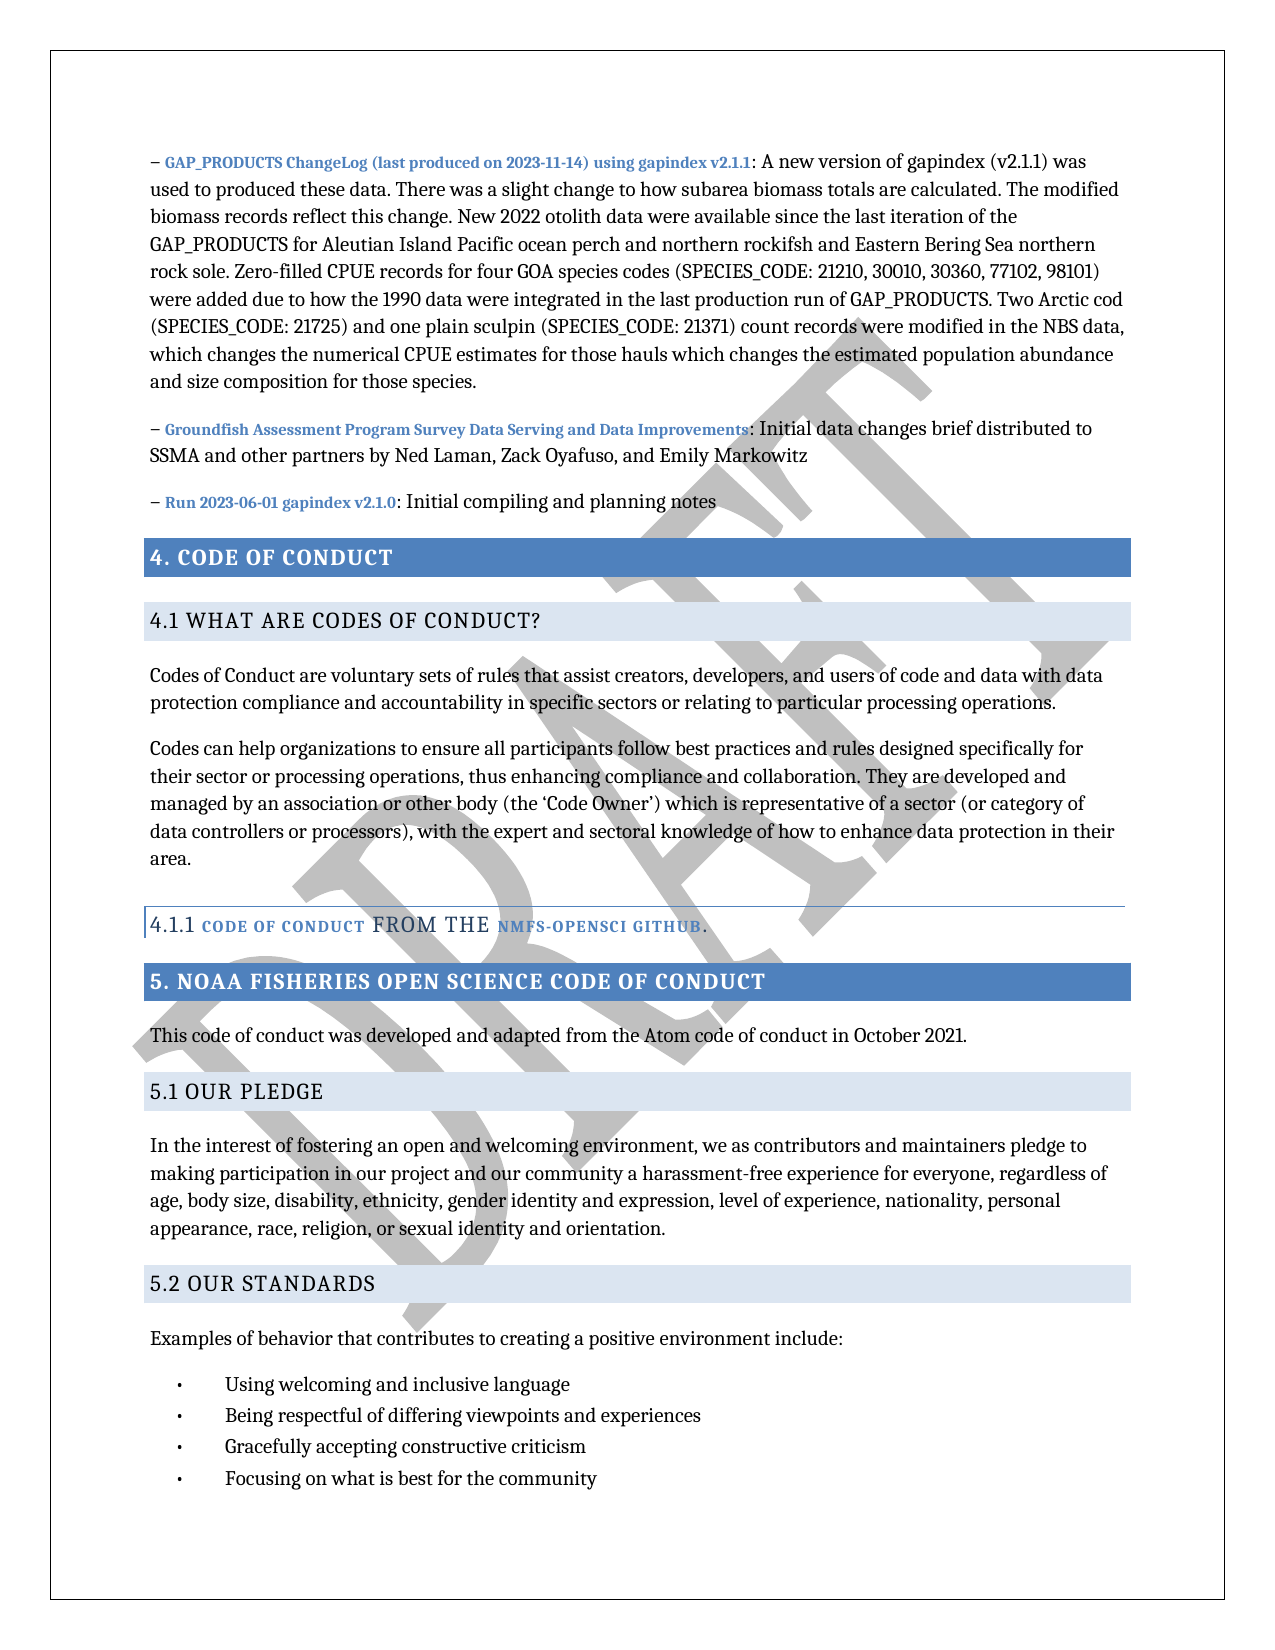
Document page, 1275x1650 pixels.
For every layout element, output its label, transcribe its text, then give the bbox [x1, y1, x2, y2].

list Gracefully accepting constructive criticism [175, 1435, 1125, 1459]
subtitle 5. NOAA Fisheries Open Science Code of Conduct [150, 969, 1125, 995]
text – Groundfish Assessment Program Survey Data Serving and Data Improvements: Initial data changes brief distributed to SSMA and other partners by Ned Laman, Zack Oyafuso, and Emily Markowitz [150, 416, 1125, 468]
subtitle 4. Code of Conduct [150, 545, 1125, 571]
text – GAP_PRODUCTS ChangeLog (last produced on 2023-11-14) using gapindex v2.1.1: A new version of gapindex (v2.1.1) was used to produced these data. There was a slight change to how subarea biomass totals are calculated. The modified biomass records reflect this change. New 2022 otolith data were available since the last iteration of the GAP_PRODUCTS for Aleutian Island Pacific ocean perch and northern rockifsh and Eastern Bering Sea northern rock sole. Zero-filled CPUE records for four GOA species codes (SPECIES_CODE: 21210, 30010, 30360, 77102, 98101) were added due to how the 1990 data were integrated in the last production run of GAP_PRODUCTS. Two Arctic cod (SPECIES_CODE: 21725) and one plain sculpin (SPECIES_CODE: 21371) count records were modified in the NBS data, which changes the numerical CPUE estimates for those hauls which changes the estimated population abundance and size composition for those species. [150, 150, 1125, 394]
subtitle 4.1 What are Codes of Conduct? [150, 608, 1125, 634]
subtitle 5.1 Our Pledge [150, 1079, 1125, 1105]
text Examples of behavior that contributes to creating a positive environment include: [150, 1326, 1125, 1350]
text This code of conduct was developed and adapted from the Atom code of conduct in October 2021. [150, 1024, 1125, 1048]
text In the interest of fostering an open and welcoming environment, we as contributors and maintainers pledge to making participation in our project and our community a harassment-free experience for everyone, regardless of age, body size, disability, ethnicity, gender identity and expression, level of experience, nationality, personal appearance, race, religion, or sexual identity and orientation. [150, 1134, 1125, 1240]
subtitle 5.2 Our Standards [150, 1271, 1125, 1297]
subtitle 4.1.1 Code of Conduct from the nmfs-opensci GitHub. [146, 907, 1125, 938]
list Being respectful of differing viewpoints and experiences [175, 1404, 1125, 1428]
text – Run 2023-06-01 gapindex v2.1.0: Initial compiling and planning notes [150, 490, 1125, 514]
list Using welcoming and inclusive language [175, 1372, 1125, 1396]
text Codes can help organizations to ensure all participants follow best practices and rules designed specifically for their sector or processing operations, thus enhancing compliance and collaboration. They are developed and managed by an association or other body (the ‘Code Owner’) which is representative of a sector (or category of data controllers or processors), with the expert and sectoral knowledge of how to enhance data protection in their area. [150, 737, 1125, 871]
text Codes of Conduct are voluntary sets of rules that assist creators, developers, and users of code and data with data protection compliance and accountability in specific sectors or relating to particular processing operations. [150, 663, 1125, 715]
list Focusing on what is best for the community [175, 1466, 1125, 1490]
